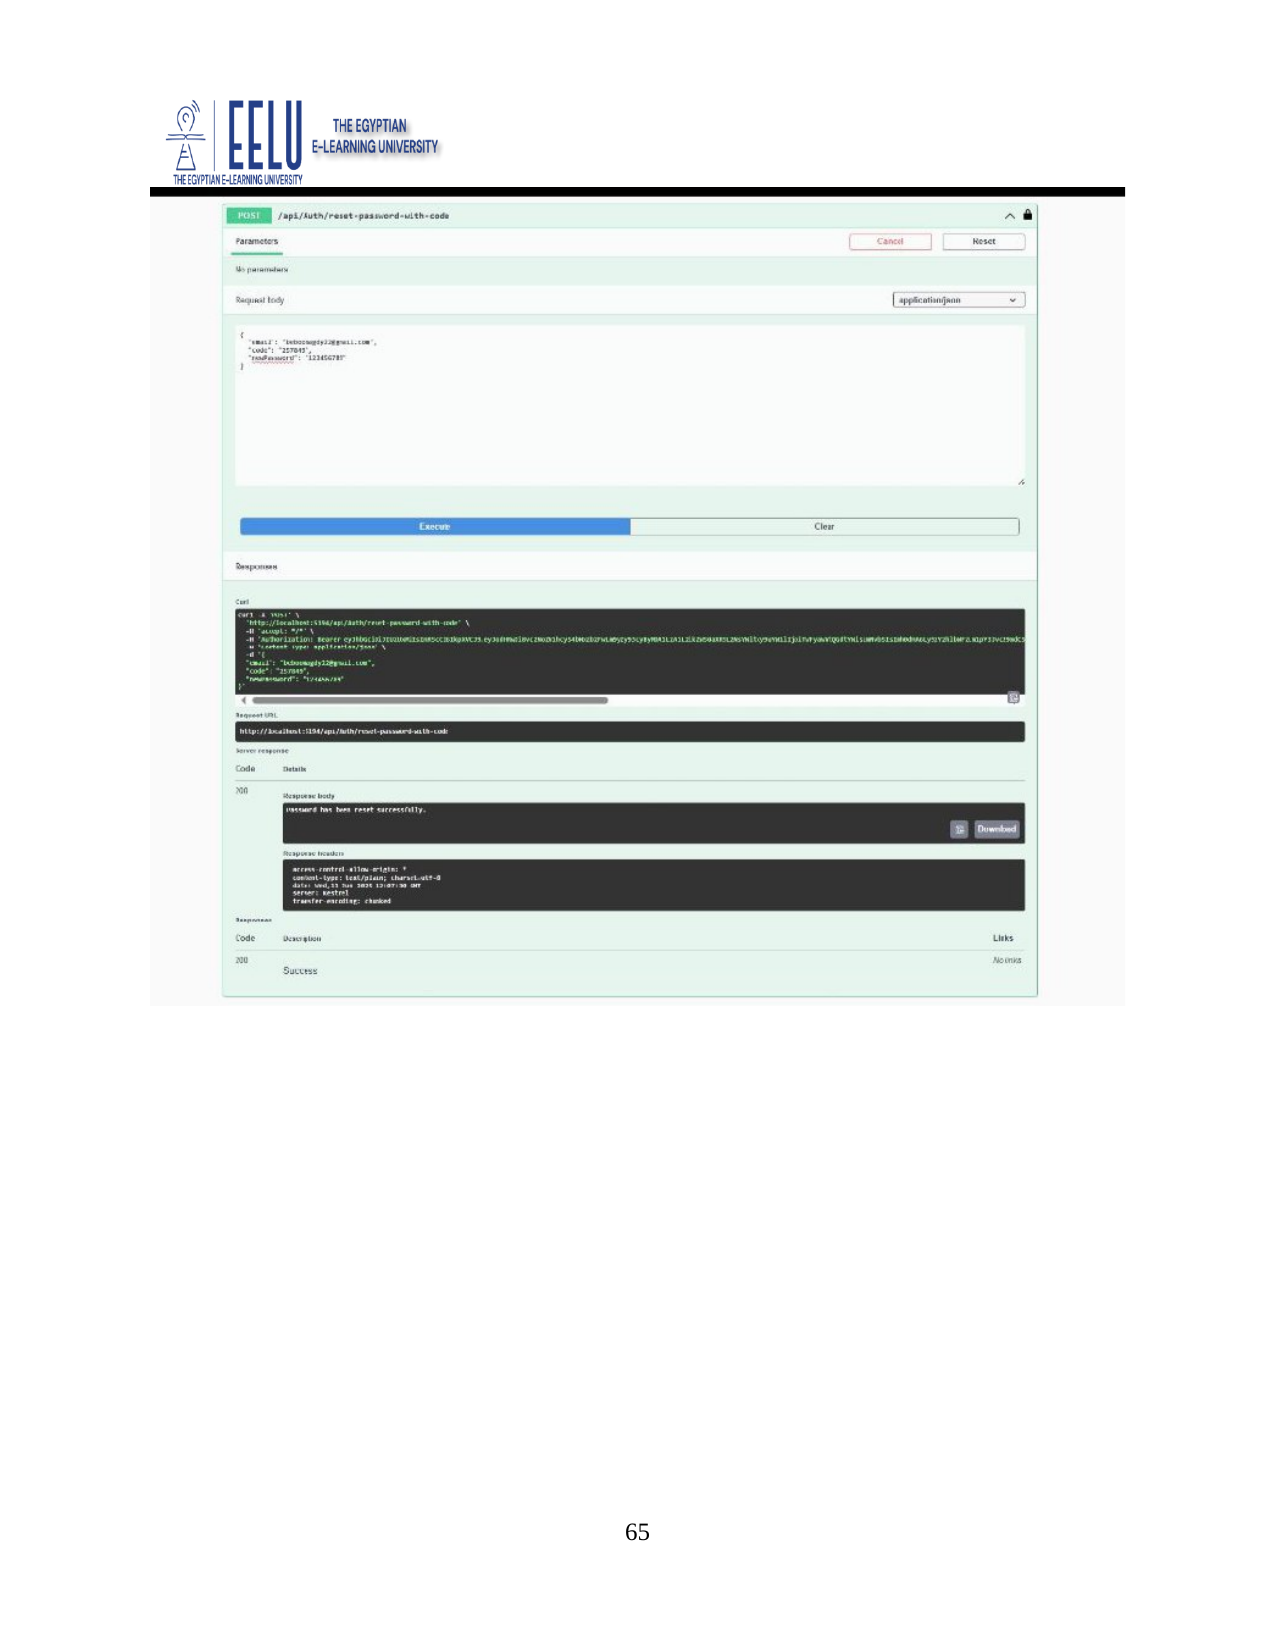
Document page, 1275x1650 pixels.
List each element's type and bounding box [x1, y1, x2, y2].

picture [150, 75, 1125, 1006]
